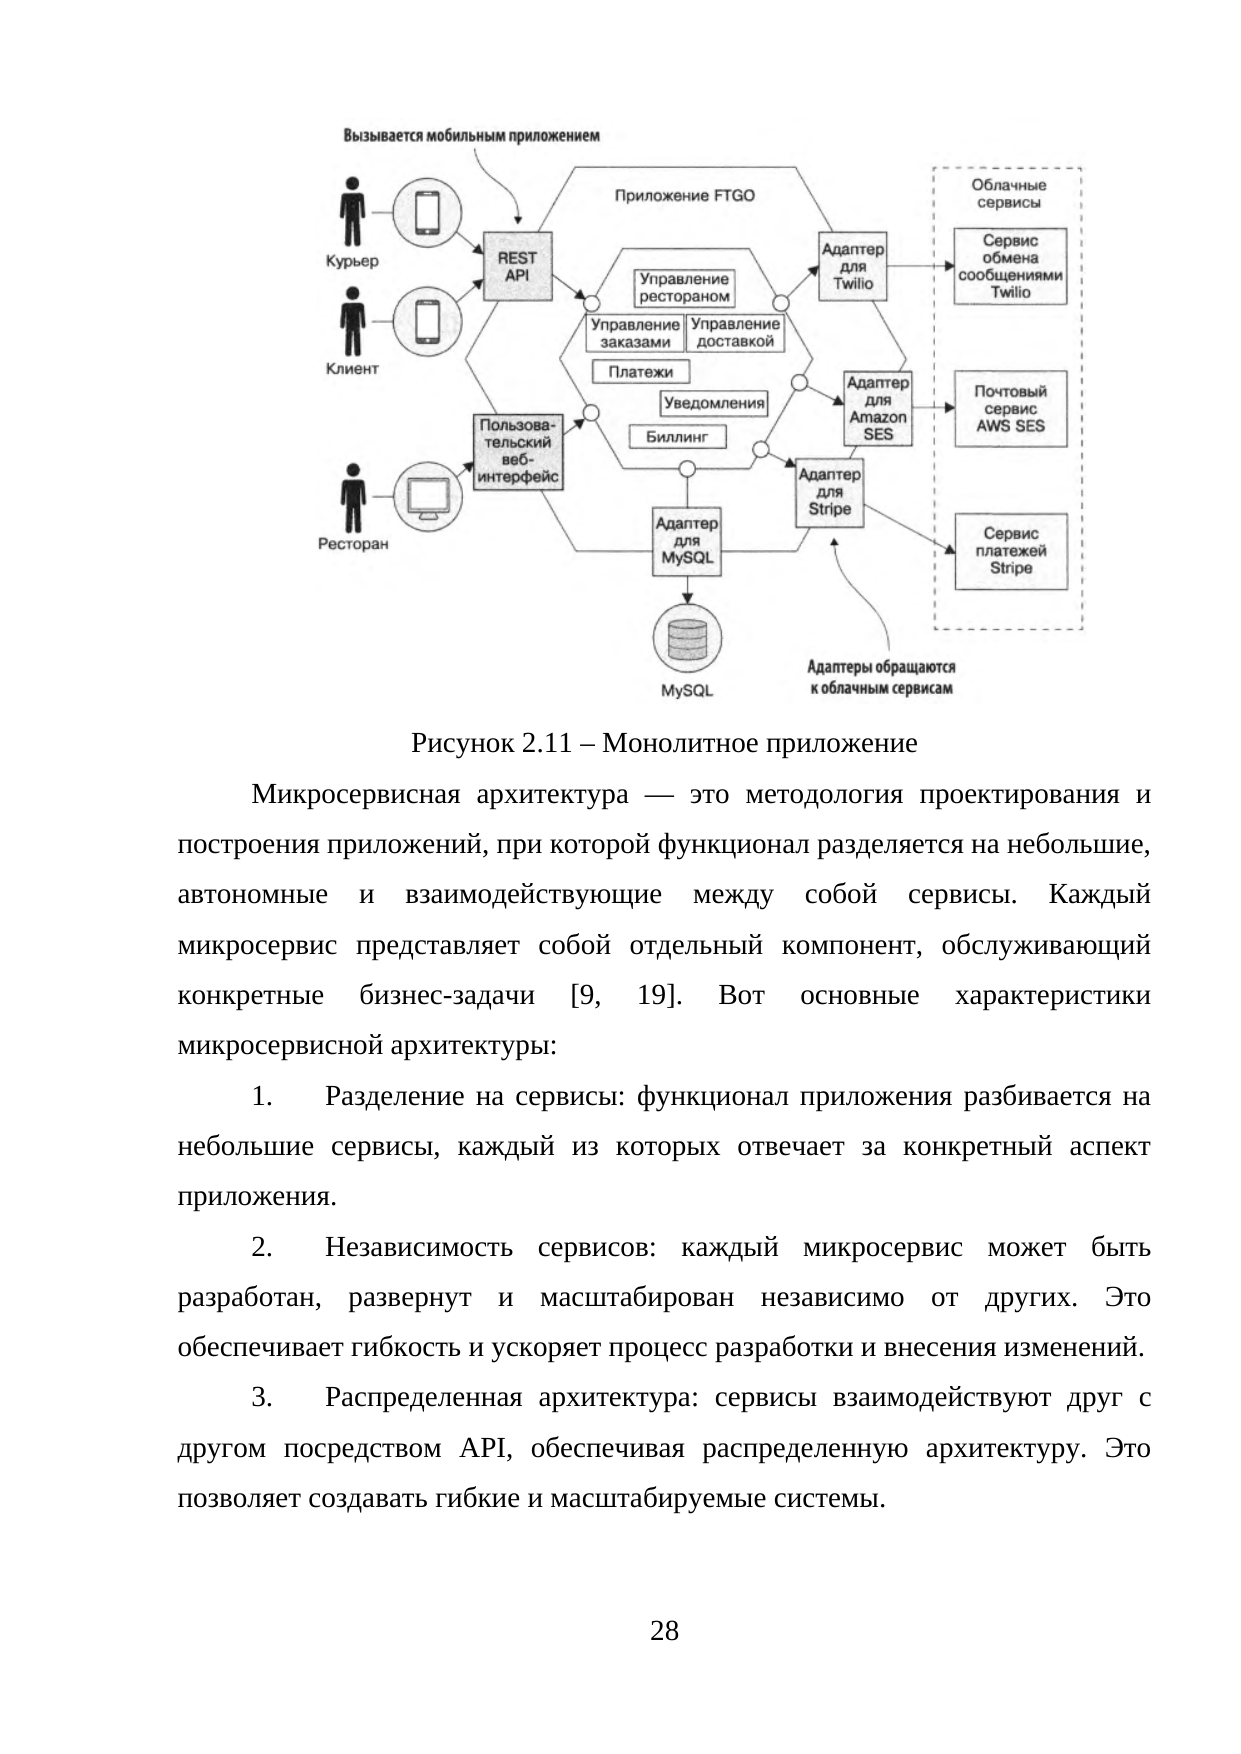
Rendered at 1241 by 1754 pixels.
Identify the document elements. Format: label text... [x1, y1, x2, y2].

list Независимость сервисов: каждый микросервис может быть разработан, развернут и масштабирован независимо от других. Это обеспечивает гибкость и ускоряет процесс разработки и внесения изменений. [177, 1229, 1152, 1363]
list Распределенная архитектура: сервисы взаимодействуют друг с другом посредством API, обеспечивая распределенную архитектуру. Это позволяет создавать гибкие и масштабируемые системы. [177, 1379, 1152, 1514]
text Микросервисная архитектура — это методология проектирования и построения приложений, при которой функционал разделяется на небольшие, автономные и взаимодействующие между собой сервисы. Каждый микросервис представляет собой отдельный компонент, обслуживающий конкретные бизнес-задачи [9, 19]. Вот основные характеристики микросервисной архитектуры: [177, 776, 1152, 1061]
list Разделение на сервисы: функционал приложения разбивается на небольшие сервисы, каждый из которых отвечает за конкретный аспект приложения. [177, 1078, 1152, 1212]
picture [304, 118, 1099, 709]
text Рисунок 2.11 – Монолитное приложение [177, 726, 1152, 759]
